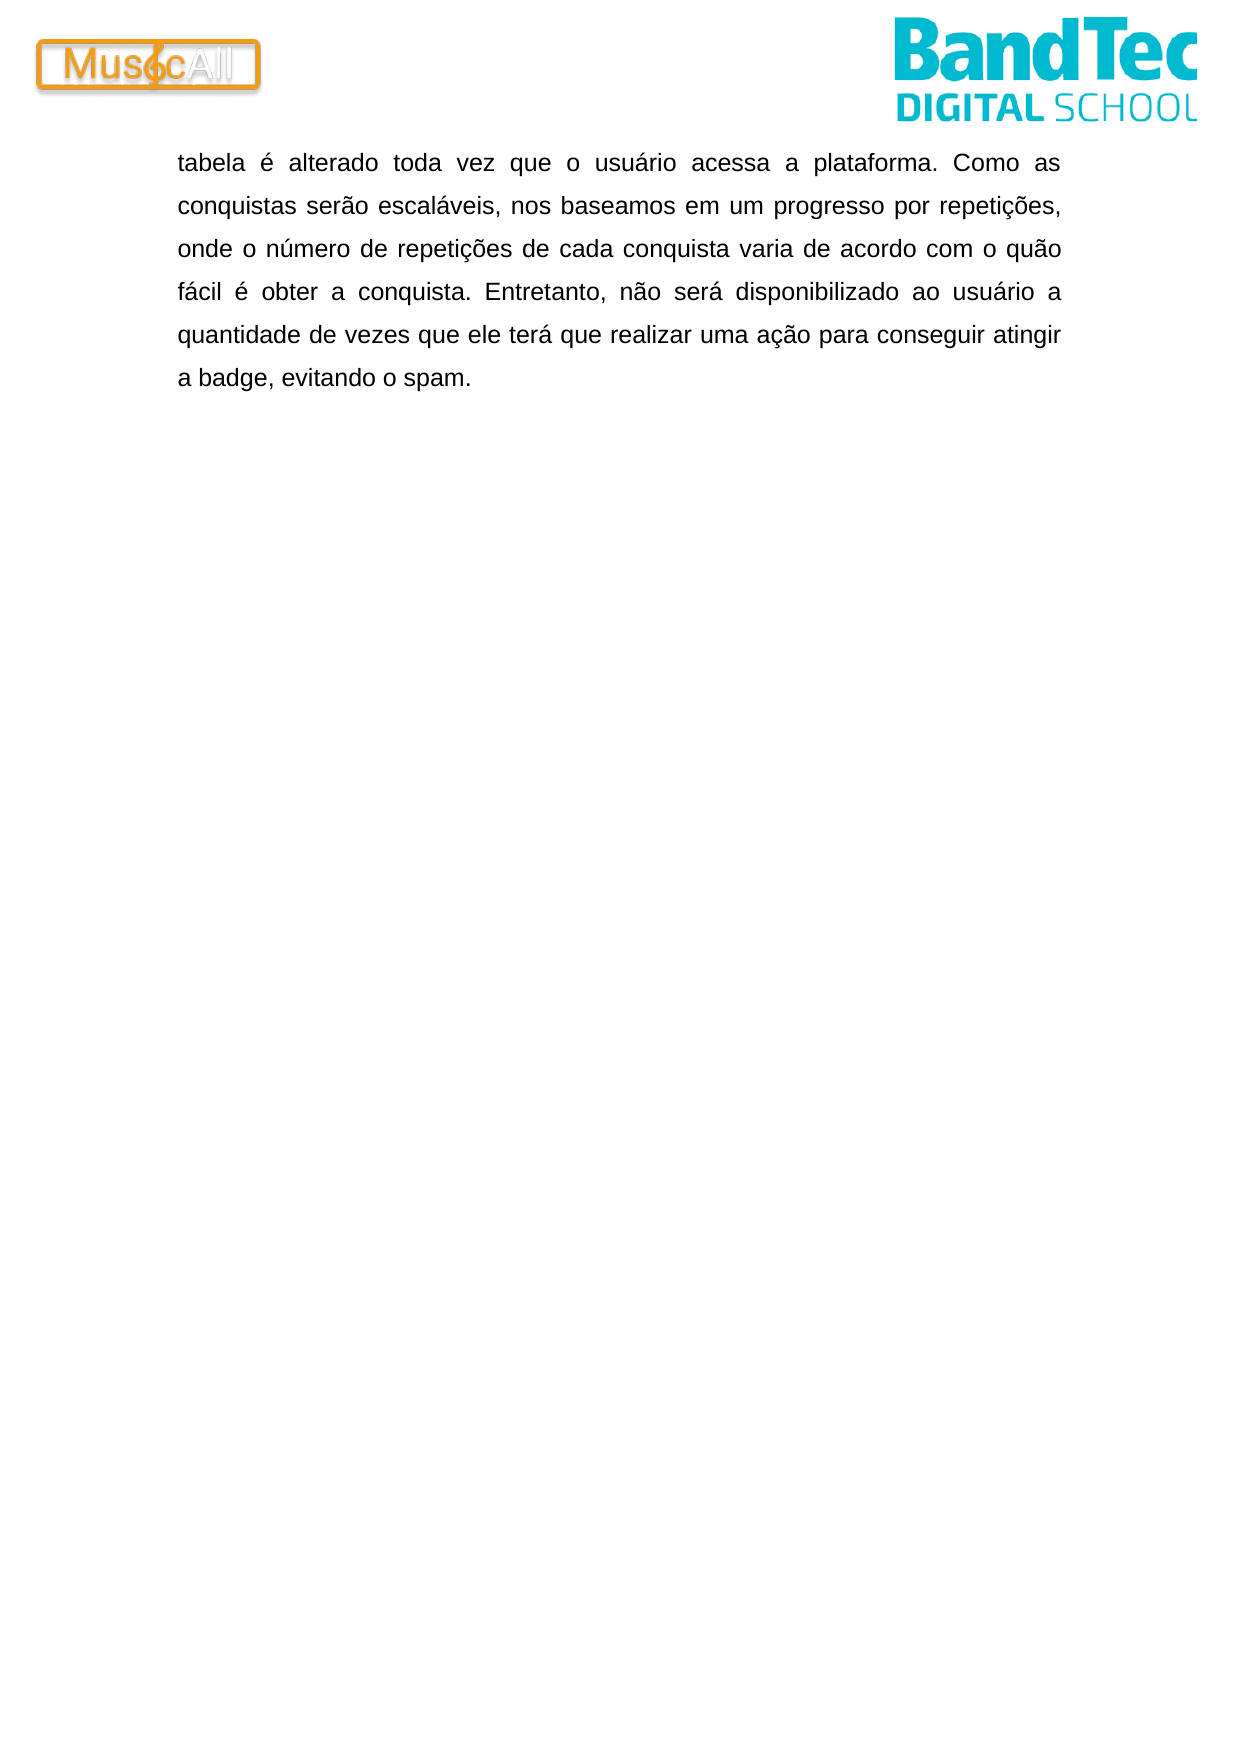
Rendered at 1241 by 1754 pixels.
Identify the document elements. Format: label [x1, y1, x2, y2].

picture [894, 17, 1198, 131]
picture [32, 39, 265, 99]
text [177, 148, 1063, 392]
